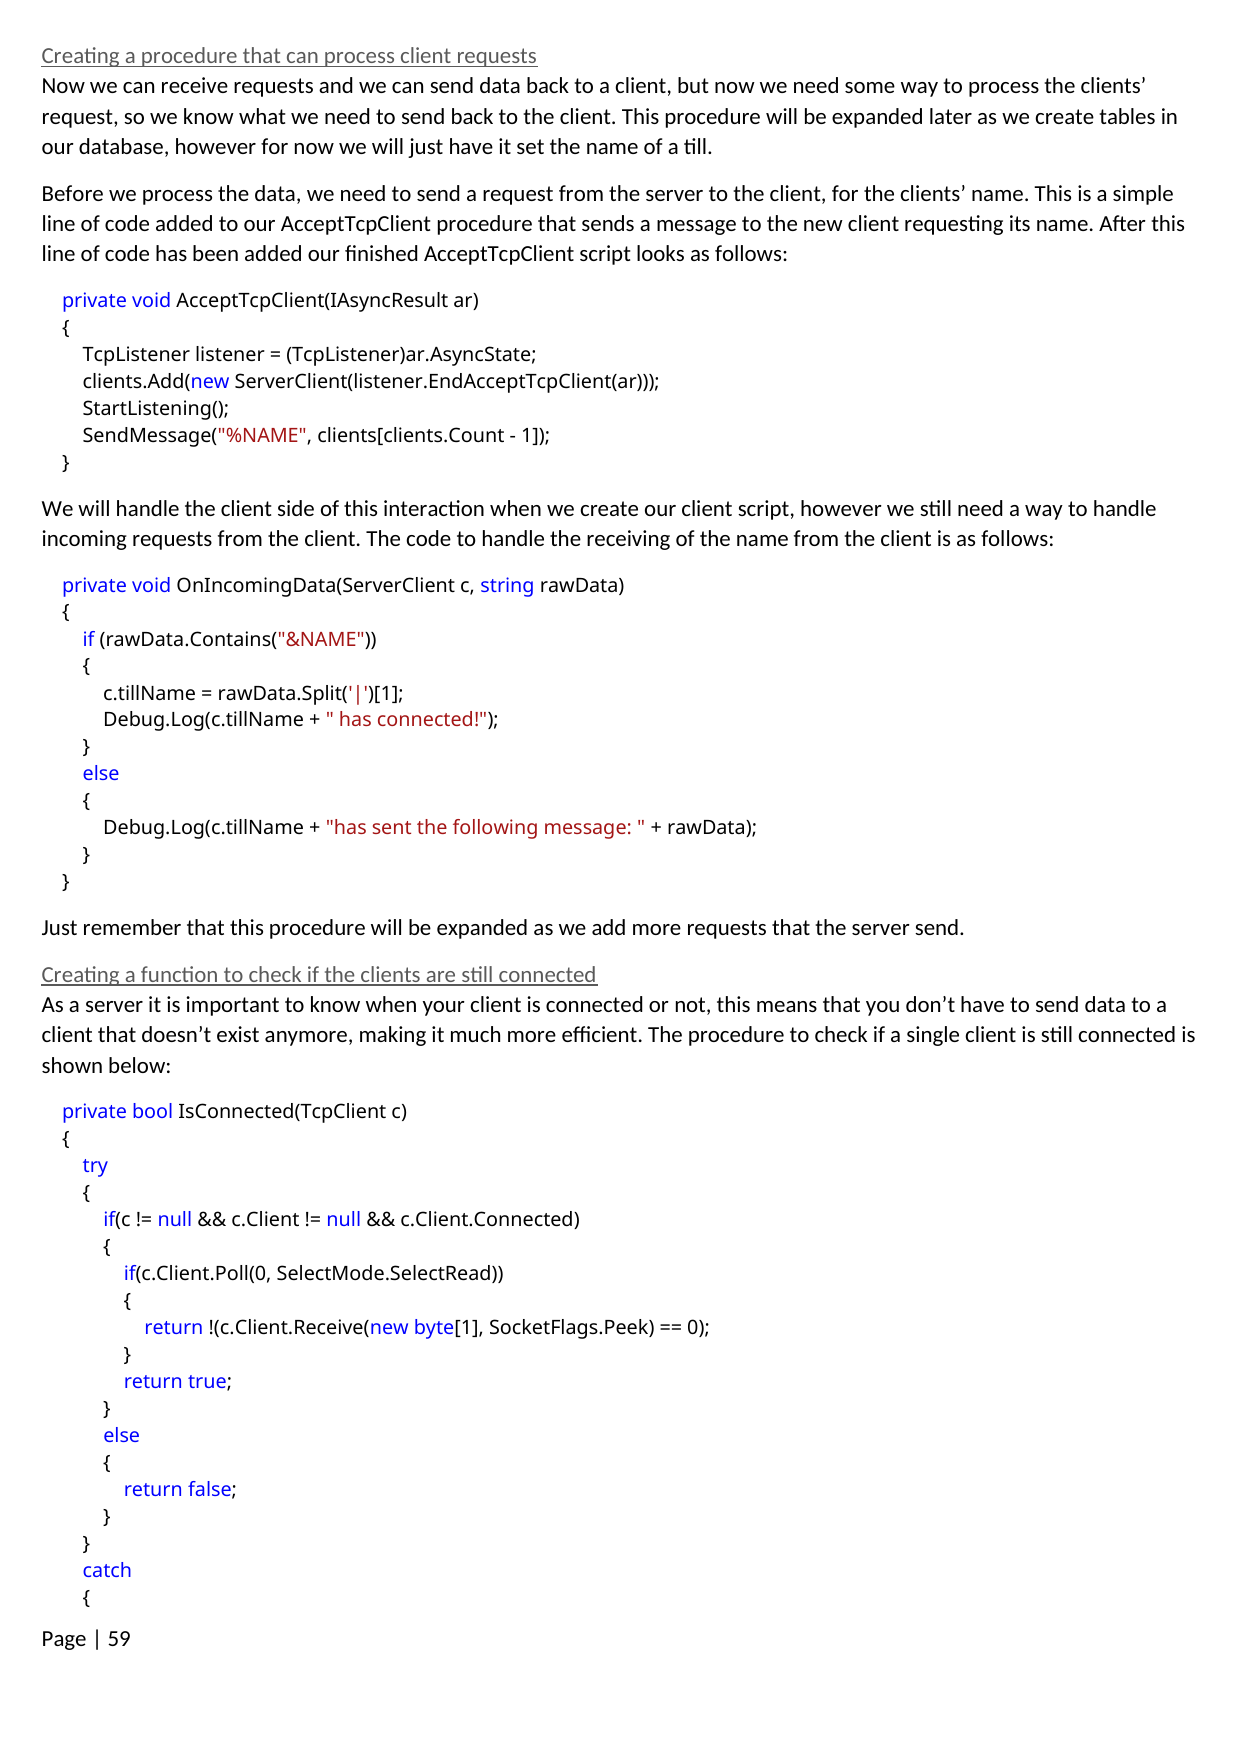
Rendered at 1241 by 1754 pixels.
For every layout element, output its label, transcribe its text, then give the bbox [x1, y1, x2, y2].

text { [41, 1233, 1199, 1259]
text try [41, 1152, 1199, 1179]
text SendMessage("%NAME", clients[clients.Count - 1]); [41, 421, 1199, 448]
text } [41, 1502, 1199, 1529]
text We will handle the client side of this interaction when we create our client script, however we still need a way to handle incoming requests from the client. The code to handle the receiving of the name from the client is as follows: [41, 494, 1199, 552]
subtitle Creating a function to check if the clients are still connected [41, 960, 1199, 988]
text { [41, 1448, 1199, 1475]
text else [41, 1421, 1199, 1448]
text } [41, 733, 1199, 760]
text Before we process the data, we need to send a request from the server to the client, for the clients’ name. This is a simple line of code added to our AcceptTcpClient procedure that sends a message to the new client requesting its name. After this line of code has been added our finished AcceptTcpClient script looks as follows: [41, 179, 1199, 267]
text c.tillName = rawData.Split('|')[1]; [41, 679, 1199, 706]
text return !(c.Client.Receive(new byte[1], SocketFlags.Peek) == 0); [41, 1313, 1199, 1341]
text { [41, 313, 1199, 340]
text if(c.Client.Poll(0, SelectMode.SelectRead)) [41, 1259, 1199, 1287]
text { [41, 1287, 1199, 1313]
text } [41, 841, 1199, 868]
text } [41, 1394, 1199, 1421]
text else [41, 760, 1199, 787]
text { [41, 1179, 1199, 1206]
text catch [41, 1556, 1199, 1583]
subtitle Creating a procedure that can process client requests [41, 41, 1199, 69]
text if(c != null && c.Client != null && c.Client.Connected) [41, 1206, 1199, 1233]
text private bool IsConnected(TcpClient c) [41, 1098, 1199, 1125]
text Debug.Log(c.tillName + "has sent the following message: " + rawData); [41, 814, 1199, 841]
text private void OnIncomingData(ServerClient c, string rawData) [41, 571, 1199, 598]
text { [41, 598, 1199, 625]
text As a server it is important to know when your client is connected or not, this means that you don’t have to send data to a client that doesn’t exist anymore, making it much more efficient. The procedure to check if a single client is still connected is shown below: [41, 990, 1199, 1079]
text } [41, 868, 1199, 894]
text Debug.Log(c.tillName + " has connected!"); [41, 706, 1199, 733]
text { [41, 1125, 1199, 1152]
text { [41, 1583, 1199, 1610]
text { [41, 787, 1199, 814]
text if (rawData.Contains("&NAME")) [41, 625, 1199, 652]
text TcpListener listener = (TcpListener)ar.AsyncState; [41, 340, 1199, 367]
text return true; [41, 1367, 1199, 1394]
text Now we can receive requests and we can send data back to a client, but now we need some way to process the clients’ request, so we know what we need to send back to the client. This procedure will be expanded later as we create tables in our database, however for now we will just have it set the name of a till. [41, 72, 1199, 160]
text } [41, 448, 1199, 475]
text { [41, 652, 1199, 679]
text } [41, 1529, 1199, 1556]
text clients.Add(new ServerClient(listener.EndAcceptTcpClient(ar))); [41, 367, 1199, 394]
text return false; [41, 1475, 1199, 1502]
text StartListening(); [41, 394, 1199, 421]
text private void AcceptTcpClient(IAsyncResult ar) [41, 286, 1199, 313]
text Just remember that this procedure will be expanded as we add more requests that the server send. [41, 913, 1199, 941]
text } [41, 1341, 1199, 1367]
